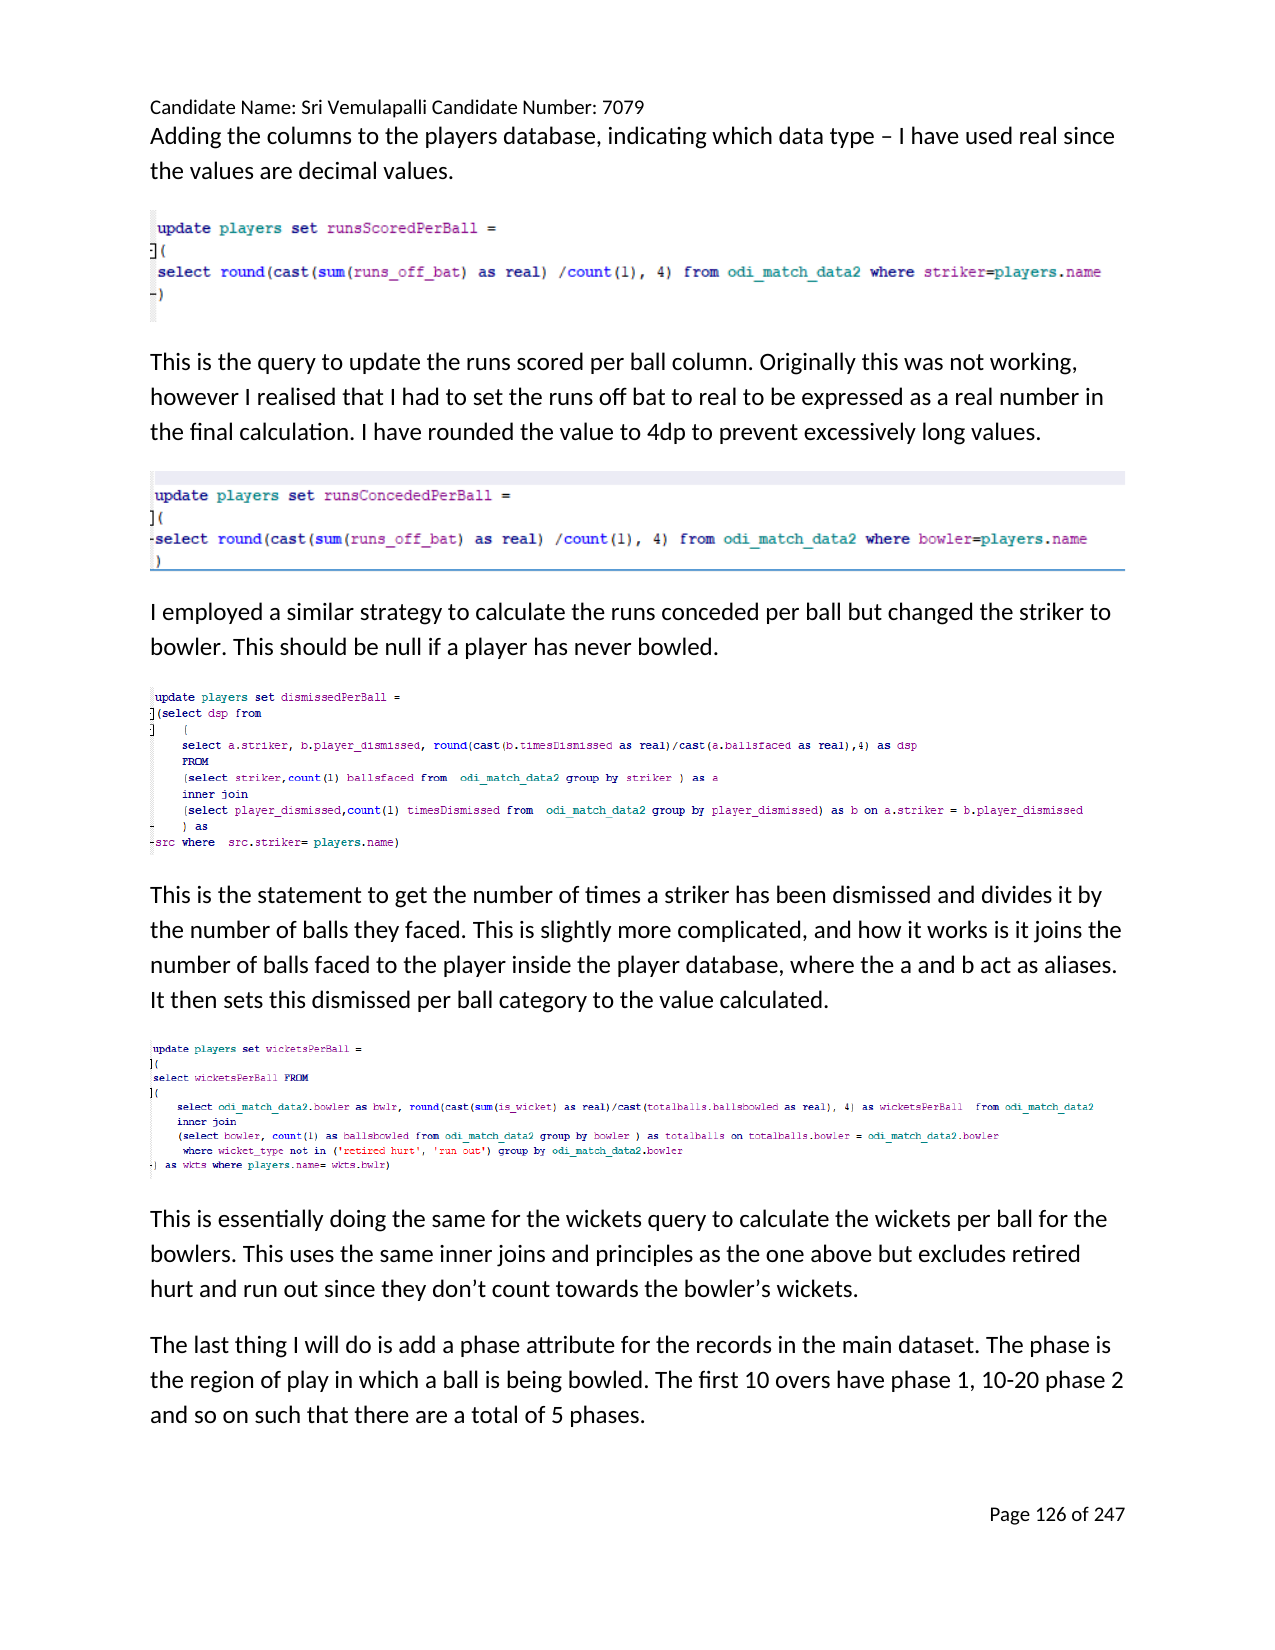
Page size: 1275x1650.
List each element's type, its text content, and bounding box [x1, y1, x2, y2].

picture [150, 1040, 1125, 1179]
text This is the statement to get the number of times a striker has been dismissed and divides it by the number of balls they faced. This is slightly more complicated, and how it works is it joins the number of balls faced to the player inside the player database, where the a and b act as aliases. It then sets this dismissed per ball category to the value calculated. [150, 879, 1125, 1015]
text This is essentially doing the same for the wickets query to calculate the wickets per ball for the bowlers. This uses the same inner joins and principles as the one above but excludes retired hurt and run out since they don’t count towards the bowler’s wickets. [150, 1203, 1125, 1304]
picture [150, 471, 1125, 572]
picture [150, 687, 1125, 855]
text The last thing I will do is add a phase attribute for the records in the main dataset. The phase is the region of play in which a ball is being bowled. The first 10 overs have phase 1, 10-20 phase 2 and so on such that there are a total of 5 phases. [150, 1329, 1125, 1430]
text I employed a similar strategy to calculate the runs conceded per ball but changed the striker to bowler. This should be null if a player has never bowled. [150, 597, 1125, 662]
text Adding the columns to the players database, indicating which data type – I have used real since the values are decimal values. [150, 120, 1125, 186]
text This is the query to update the runs scored per ball column. Originally this was not working, however I realised that I had to set the runs off bat to real to be expressed as a real number in the final calculation. I have rounded the value to 4dp to prevent excessively long values. [150, 346, 1125, 447]
picture [150, 210, 1125, 322]
